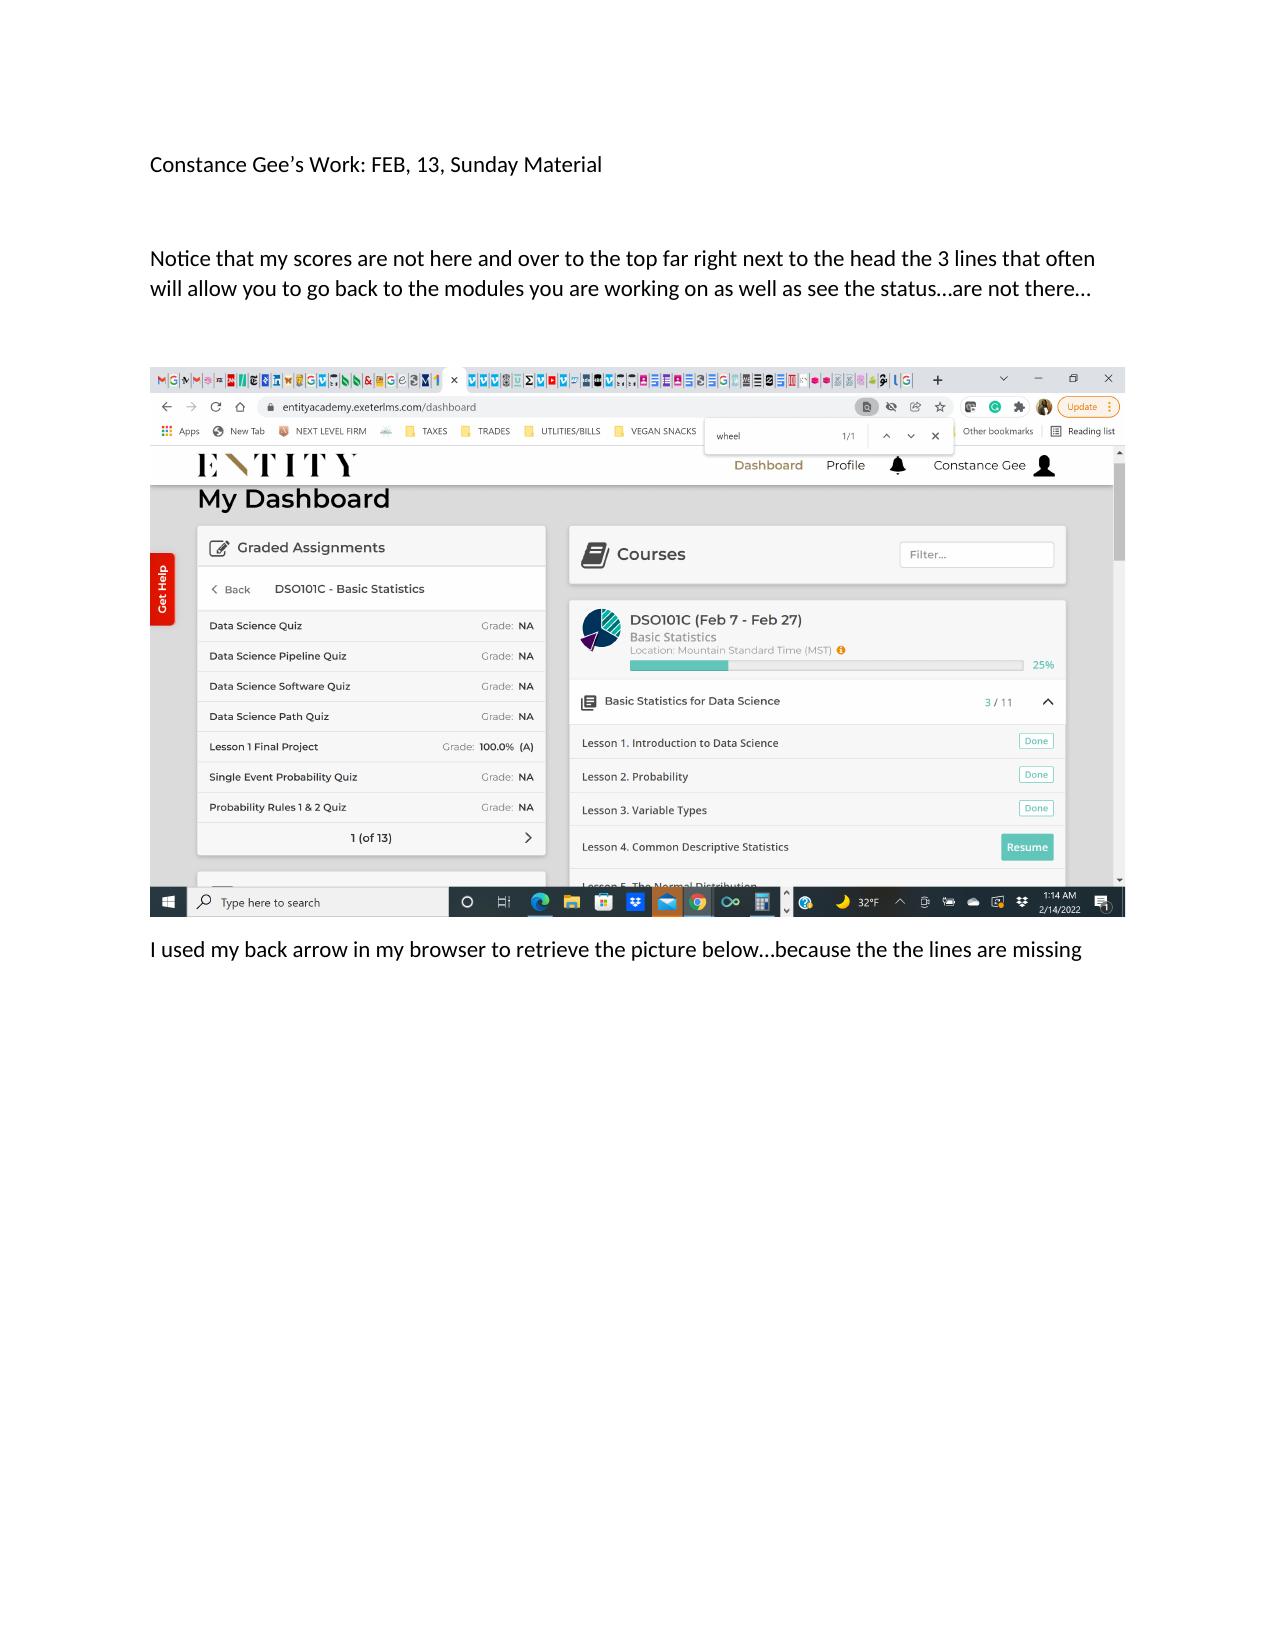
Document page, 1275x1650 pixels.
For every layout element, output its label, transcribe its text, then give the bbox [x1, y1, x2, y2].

picture [150, 367, 1125, 917]
text I used my back arrow in my browser to retrieve the picture below…because the the lines are missing [150, 935, 1125, 963]
text Notice that my scores are not here and over to the top far right next to the head the 3 lines that often will allow you to go back to the modules you are working on as well as see the status…are not there… [150, 244, 1125, 302]
text Constance Gee’s Work: FEB, 13, Sunday Material [150, 150, 1125, 178]
